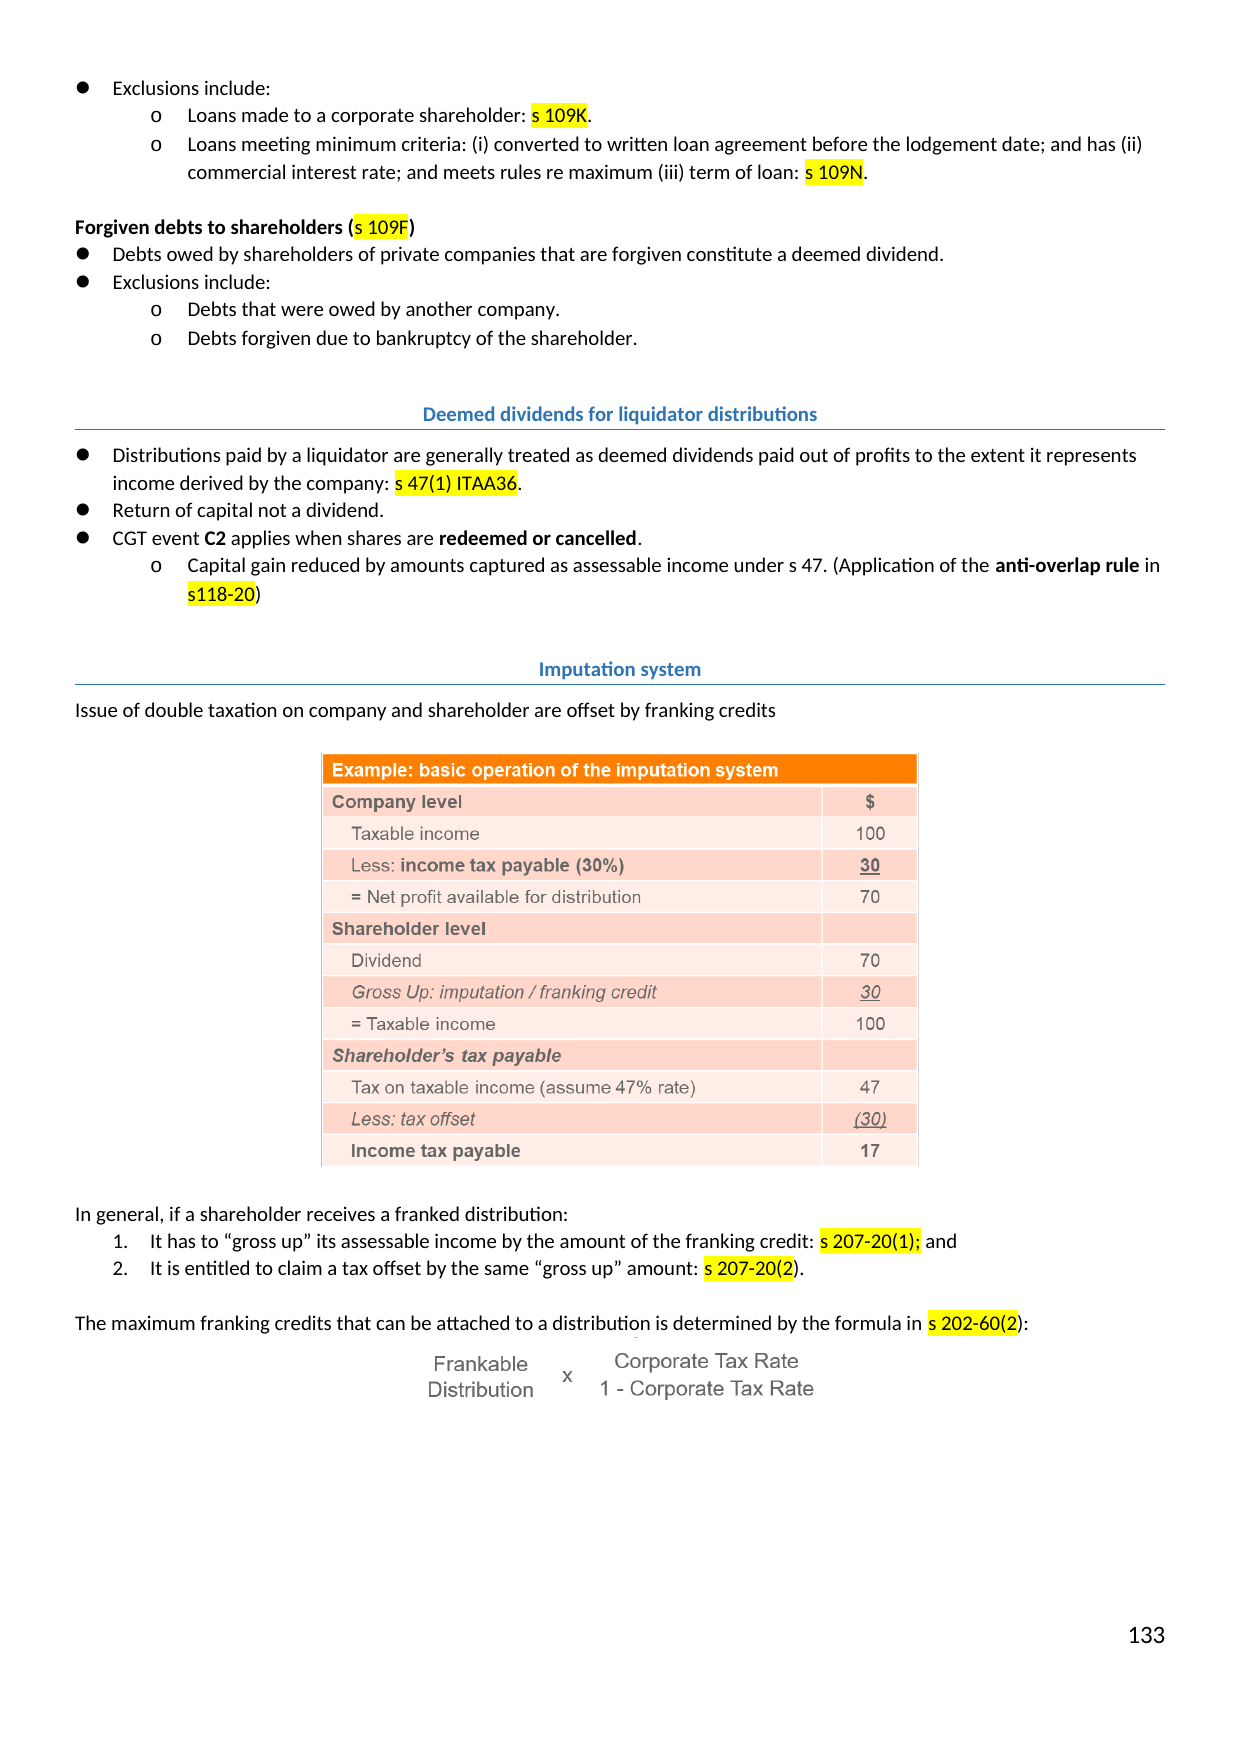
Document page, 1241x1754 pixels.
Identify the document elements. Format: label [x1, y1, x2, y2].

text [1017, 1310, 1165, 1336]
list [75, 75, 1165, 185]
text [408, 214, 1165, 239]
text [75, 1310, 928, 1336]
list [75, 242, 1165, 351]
picture [321, 752, 920, 1172]
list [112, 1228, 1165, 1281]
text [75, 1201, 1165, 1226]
picture [400, 1337, 840, 1424]
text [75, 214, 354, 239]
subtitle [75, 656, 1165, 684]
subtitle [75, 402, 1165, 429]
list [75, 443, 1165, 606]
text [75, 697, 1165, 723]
